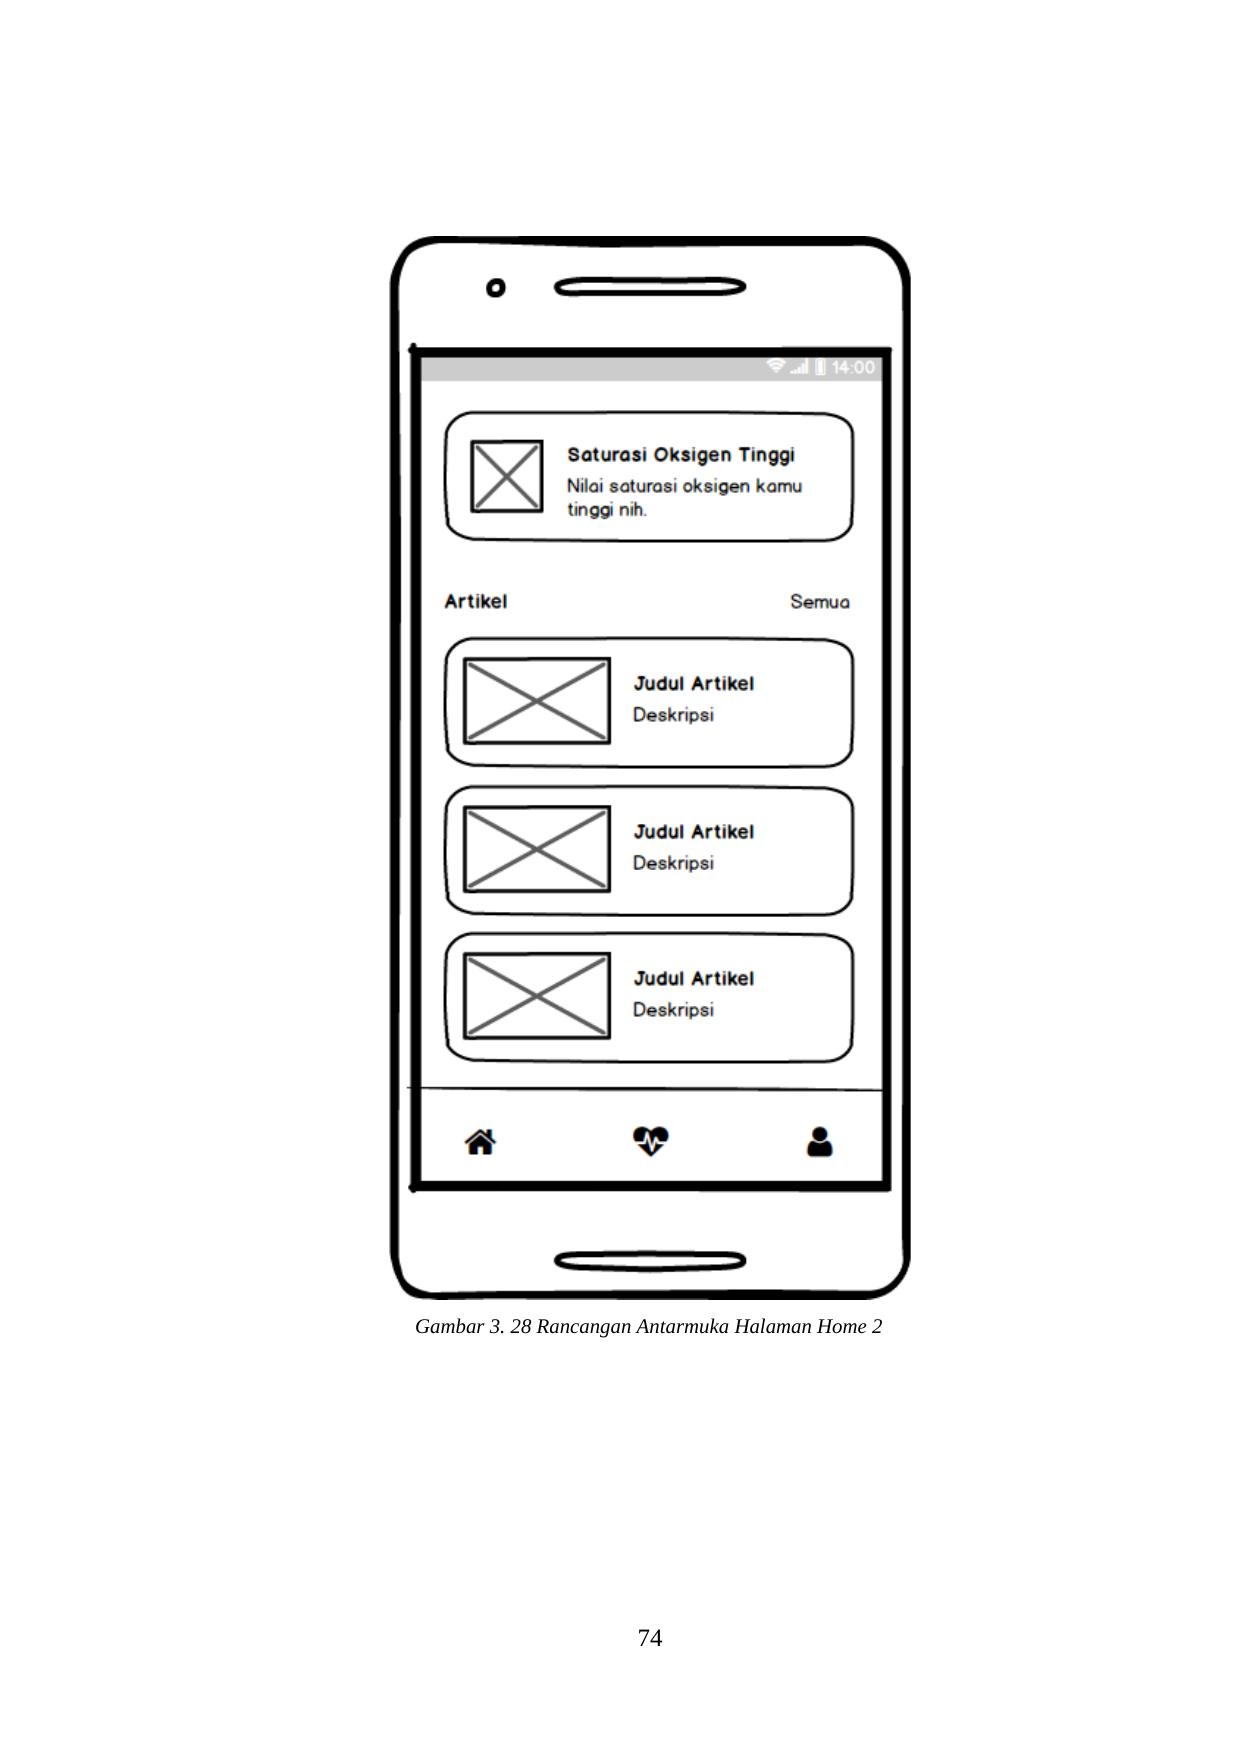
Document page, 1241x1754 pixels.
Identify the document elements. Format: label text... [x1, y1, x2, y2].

text Gambar 3. 28 Rancangan Antarmuka Halaman Home 2 [236, 1314, 1063, 1338]
picture [388, 236, 911, 1300]
